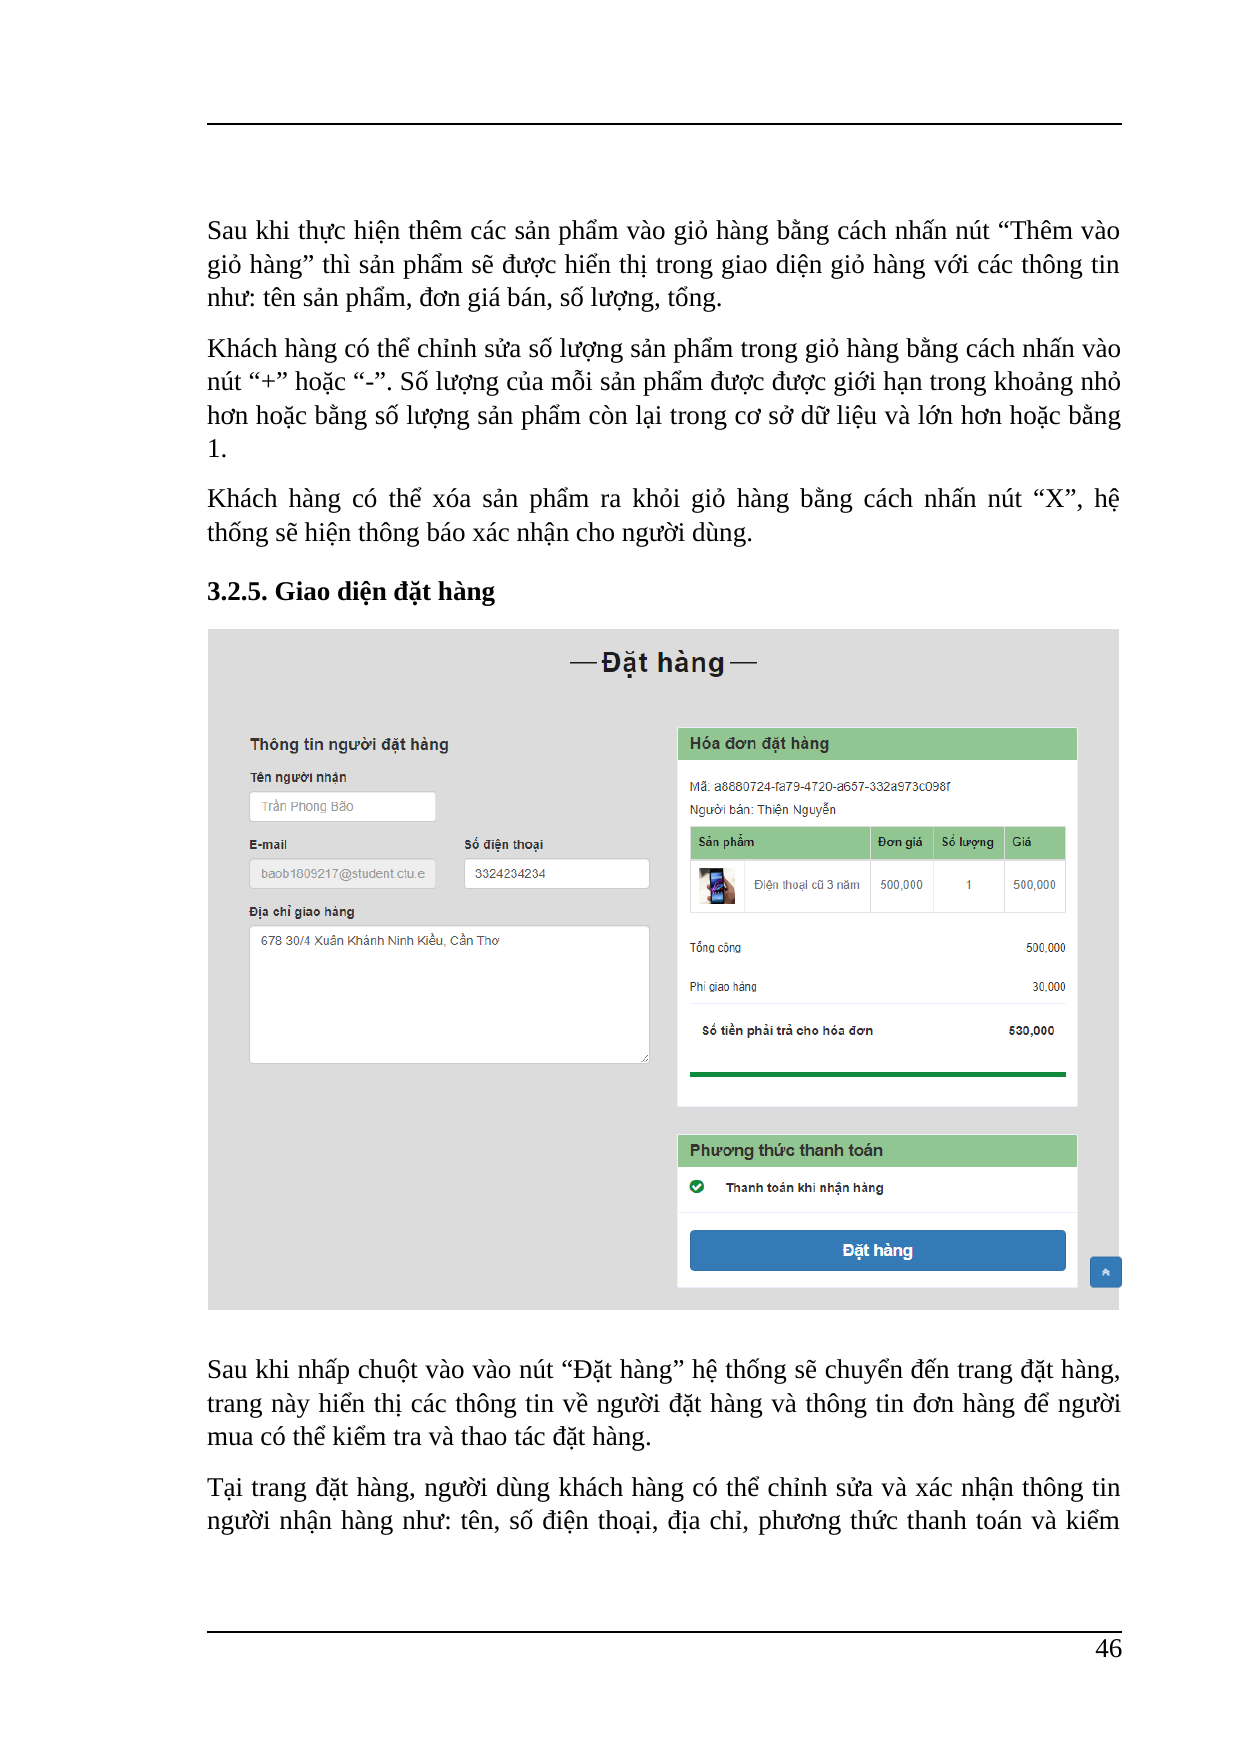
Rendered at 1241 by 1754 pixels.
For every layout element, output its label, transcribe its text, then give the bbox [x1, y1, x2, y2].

picture [206, 625, 1123, 1310]
text Khách hàng có thể chỉnh sửa số lượng sản phẩm trong giỏ hàng bằng cách nhấn vào nút “+” hoặc “-”. Số lượng của mỗi sản phẩm được được giới hạn trong khoảng nhỏ hơn hoặc bằng số lượng sản phẩm còn lại trong cơ sở dữ liệu và lớn hơn hoặc bằng 1. [207, 332, 1122, 463]
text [207, 1471, 1122, 1535]
subtitle 3.2.5. Giao diện đặt hàng [207, 575, 1122, 606]
text Sau khi nhấp chuột vào vào nút “Đặt hàng” hệ thống sẽ chuyển đến trang đặt hàng, trang này hiển thị các thông tin về người đặt hàng và thông tin đơn hàng để người mua có thể kiểm tra và thao tác đặt hàng. [207, 1353, 1122, 1452]
text Sau khi thực hiện thêm các sản phẩm vào giỏ hàng bằng cách nhấn nút “Thêm vào giỏ hàng” thì sản phẩm sẽ được hiển thị trong giao diện giỏ hàng với các thông tin như: tên sản phẩm, đơn giá bán, số lượng, tổng. [207, 214, 1122, 313]
text Khách hàng có thể xóa sản phẩm ra khỏi giỏ hàng bằng cách nhấn nút “X”, hệ thống sẽ hiện thông báo xác nhận cho người dùng. [207, 483, 1122, 547]
